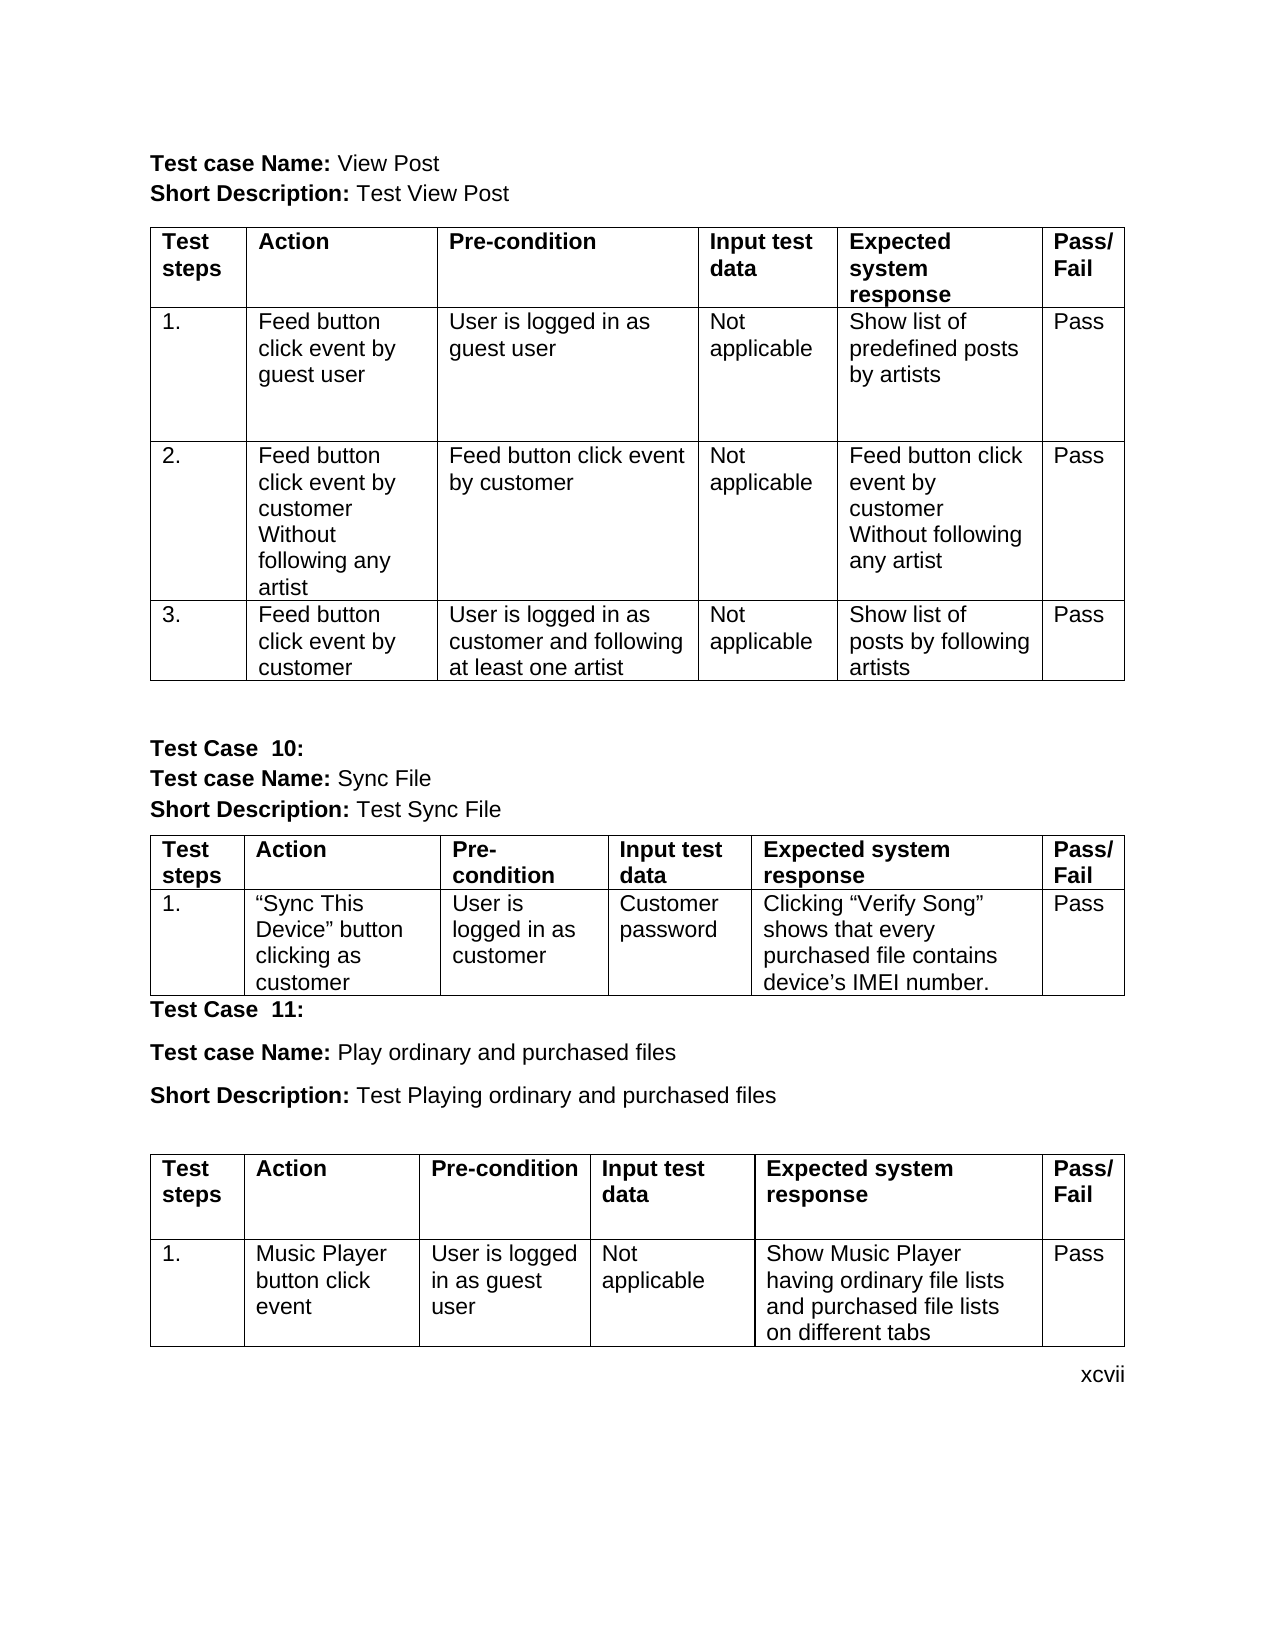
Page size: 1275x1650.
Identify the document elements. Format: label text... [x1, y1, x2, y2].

text Test case Name: Sync File [150, 765, 1125, 792]
table_cell Feed button click event by customer Without following any artist [838, 442, 1042, 600]
table_cell Customer password [609, 890, 751, 995]
table_header Expected system response [838, 228, 1042, 307]
table_cell Not applicable [699, 601, 837, 680]
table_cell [245, 1240, 419, 1346]
text Test Case 10: [150, 735, 1125, 761]
table_header Pass/ Fail [1043, 836, 1124, 889]
table_header Pre-condition [420, 1155, 590, 1239]
table_header Pre-condition [438, 228, 698, 307]
table_header Pass/ Fail [1043, 228, 1124, 307]
table_cell Pass [1043, 442, 1124, 600]
table_header Action [245, 836, 440, 889]
table_cell Show list of posts by following artists [838, 601, 1042, 680]
table_cell 1. [151, 308, 246, 441]
table_cell Not applicable [591, 1240, 754, 1346]
table_cell Feed button click event by customer [438, 442, 698, 600]
table_cell Feed button click event by customer [247, 601, 437, 680]
table_cell 2. [151, 442, 246, 600]
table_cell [420, 1240, 590, 1346]
table_cell Feed button click event by customer Without following any artist [247, 442, 437, 600]
table_cell User is logged in as guest user [438, 308, 698, 441]
table_header Input test data [591, 1155, 754, 1239]
table_header Pre-condition [441, 836, 608, 889]
table_header Test steps [151, 836, 244, 889]
text Test case Name: Play ordinary and purchased files [150, 1039, 1125, 1066]
table_cell Feed button click event by guest user [247, 308, 437, 441]
text Test case Name: View Post [150, 150, 1125, 176]
table_cell Show list of predefined posts by artists [838, 308, 1042, 441]
table_header Expected system response [756, 1155, 1042, 1239]
text Short Description: Test Playing ordinary and purchased files [150, 1082, 1125, 1109]
table_cell User is logged in as customer [441, 890, 608, 995]
table_cell “Sync This Device” button clicking as customer [245, 890, 440, 995]
table_cell Not applicable [699, 308, 837, 441]
text Short Description: Test Sync File [150, 796, 1125, 822]
table_header Input test data [609, 836, 751, 889]
table_header Pass/ Fail [1043, 1155, 1124, 1239]
table_cell 1. [151, 1240, 244, 1346]
table_cell Not applicable [699, 442, 837, 600]
table_cell Pass [1043, 308, 1124, 441]
table_header Test steps [151, 228, 246, 307]
table_header Action [245, 1155, 419, 1239]
text Short Description: Test View Post [150, 180, 1125, 207]
table_header Input test data [699, 228, 837, 307]
text Test Case 11: [150, 996, 1125, 1023]
table_cell User is logged in as customer and following at least one artist [438, 601, 698, 680]
table_header Test steps [151, 1155, 244, 1239]
table_cell 3. [151, 601, 246, 680]
table_cell 1. [151, 890, 244, 995]
table_header Action [247, 228, 437, 307]
table_cell Pass [1043, 601, 1124, 680]
table_cell Pass [1043, 1240, 1124, 1346]
table_header Expected system response [752, 836, 1042, 889]
table_cell Clicking “Verify Song” shows that every purchased file contains device’s IMEI number. [752, 890, 1042, 995]
table_cell Pass [1043, 890, 1124, 995]
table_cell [756, 1240, 1042, 1346]
